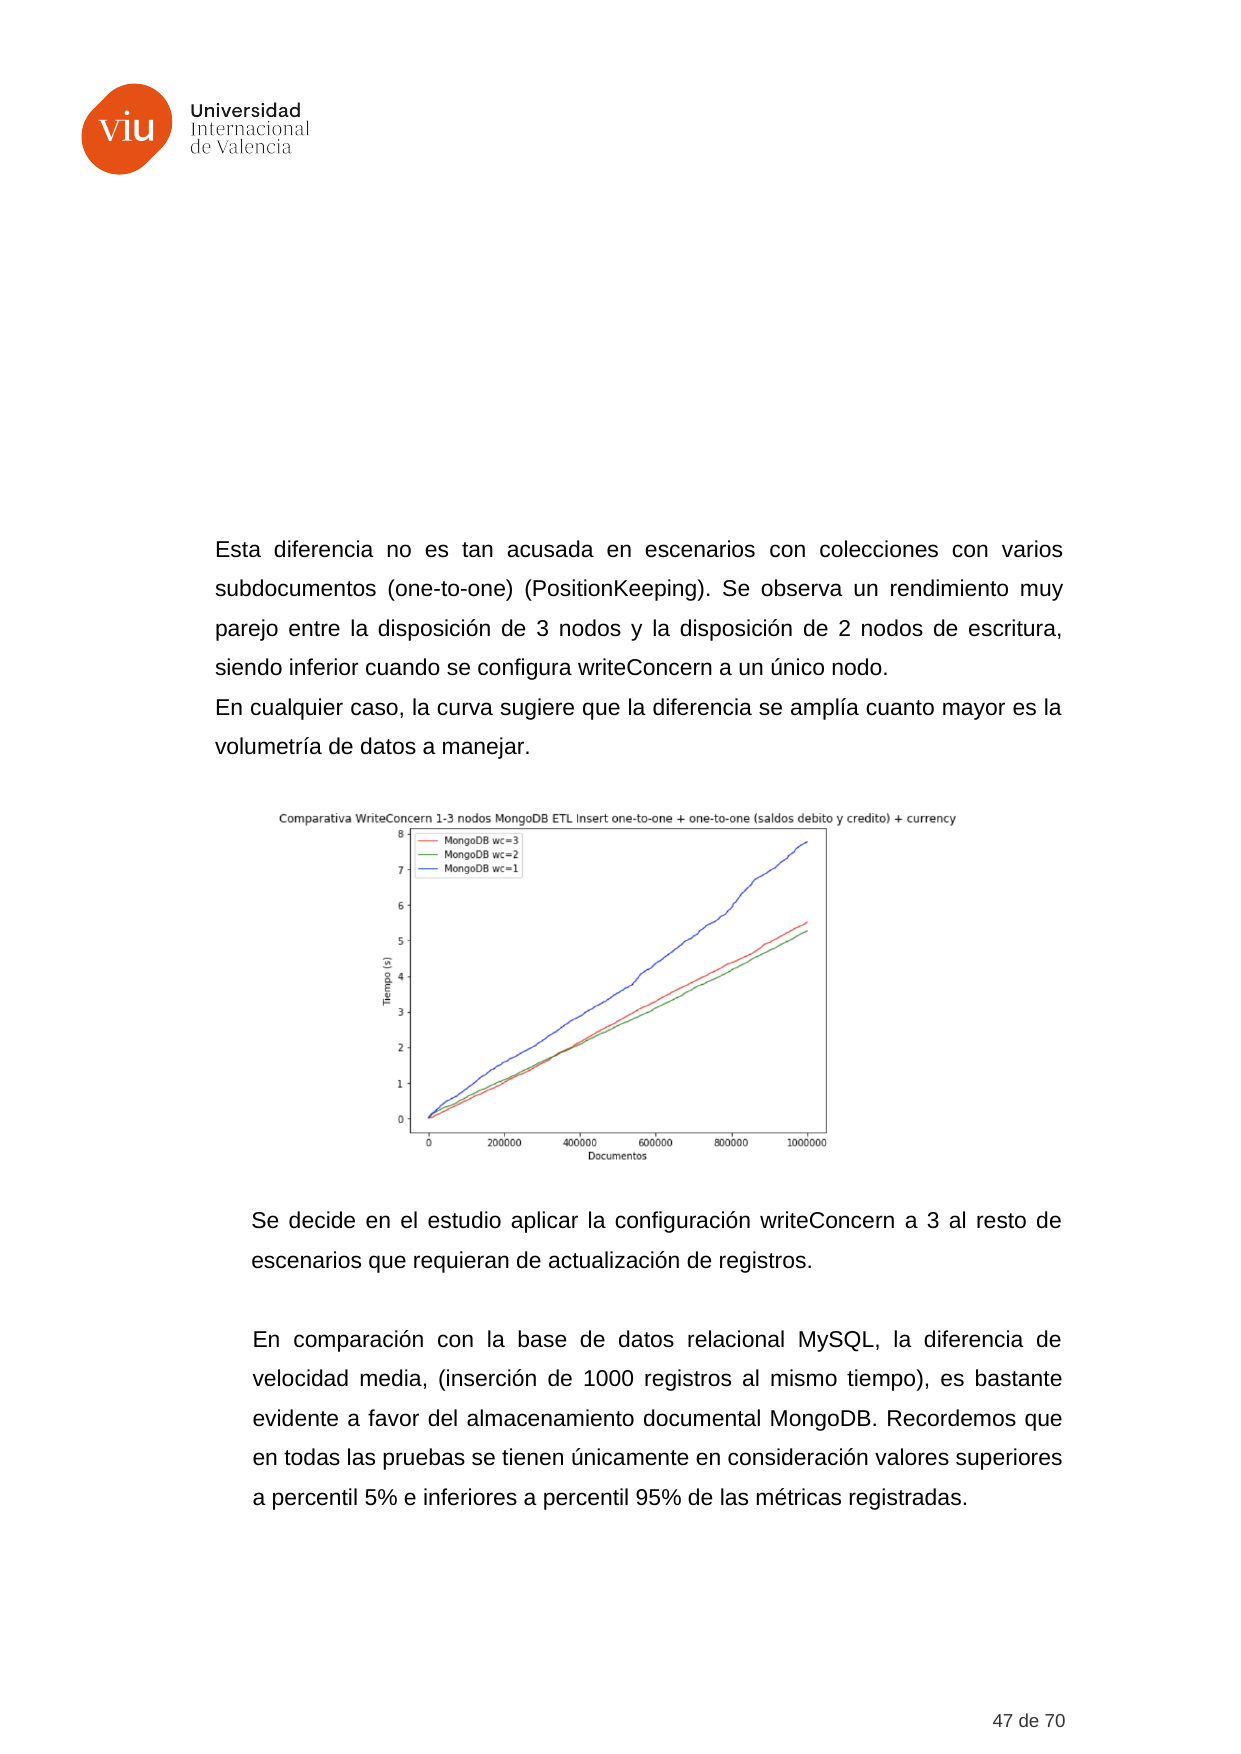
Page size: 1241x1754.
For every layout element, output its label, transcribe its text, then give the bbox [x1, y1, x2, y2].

list En comparación con la base de datos relacional MySQL, la diferencia de velocidad media, (inserción de 1000 registros al mismo tiempo), es bastante evidente a favor del almacenamiento documental MongoDB. Recordemos que en todas las pruebas se tienen únicamente en consideración valores superiores a percentil 5% e inferiores a percentil 95% de las métricas registradas. [252, 1326, 1063, 1510]
list En cualquier caso, la curva sugiere que la diferencia se amplía cuanto mayor es la volumetría de datos a manejar. [215, 694, 1063, 760]
list Se decide en el estudio aplicar la configuración writeConcern a 3 al resto de escenarios que requieran de actualización de registros. [251, 1207, 1063, 1273]
list Esta diferencia no es tan acusada en escenarios con colecciones con varios subdocumentos (one-to-one) (PositionKeeping). Se observa un rendimiento muy parejo entre la disposición de 3 nodos y la disposición de 2 nodos de escritura, siendo inferior cuando se configura writeConcern a un único nodo. [215, 536, 1063, 681]
picture [60, 62, 330, 197]
picture [275, 807, 965, 1175]
